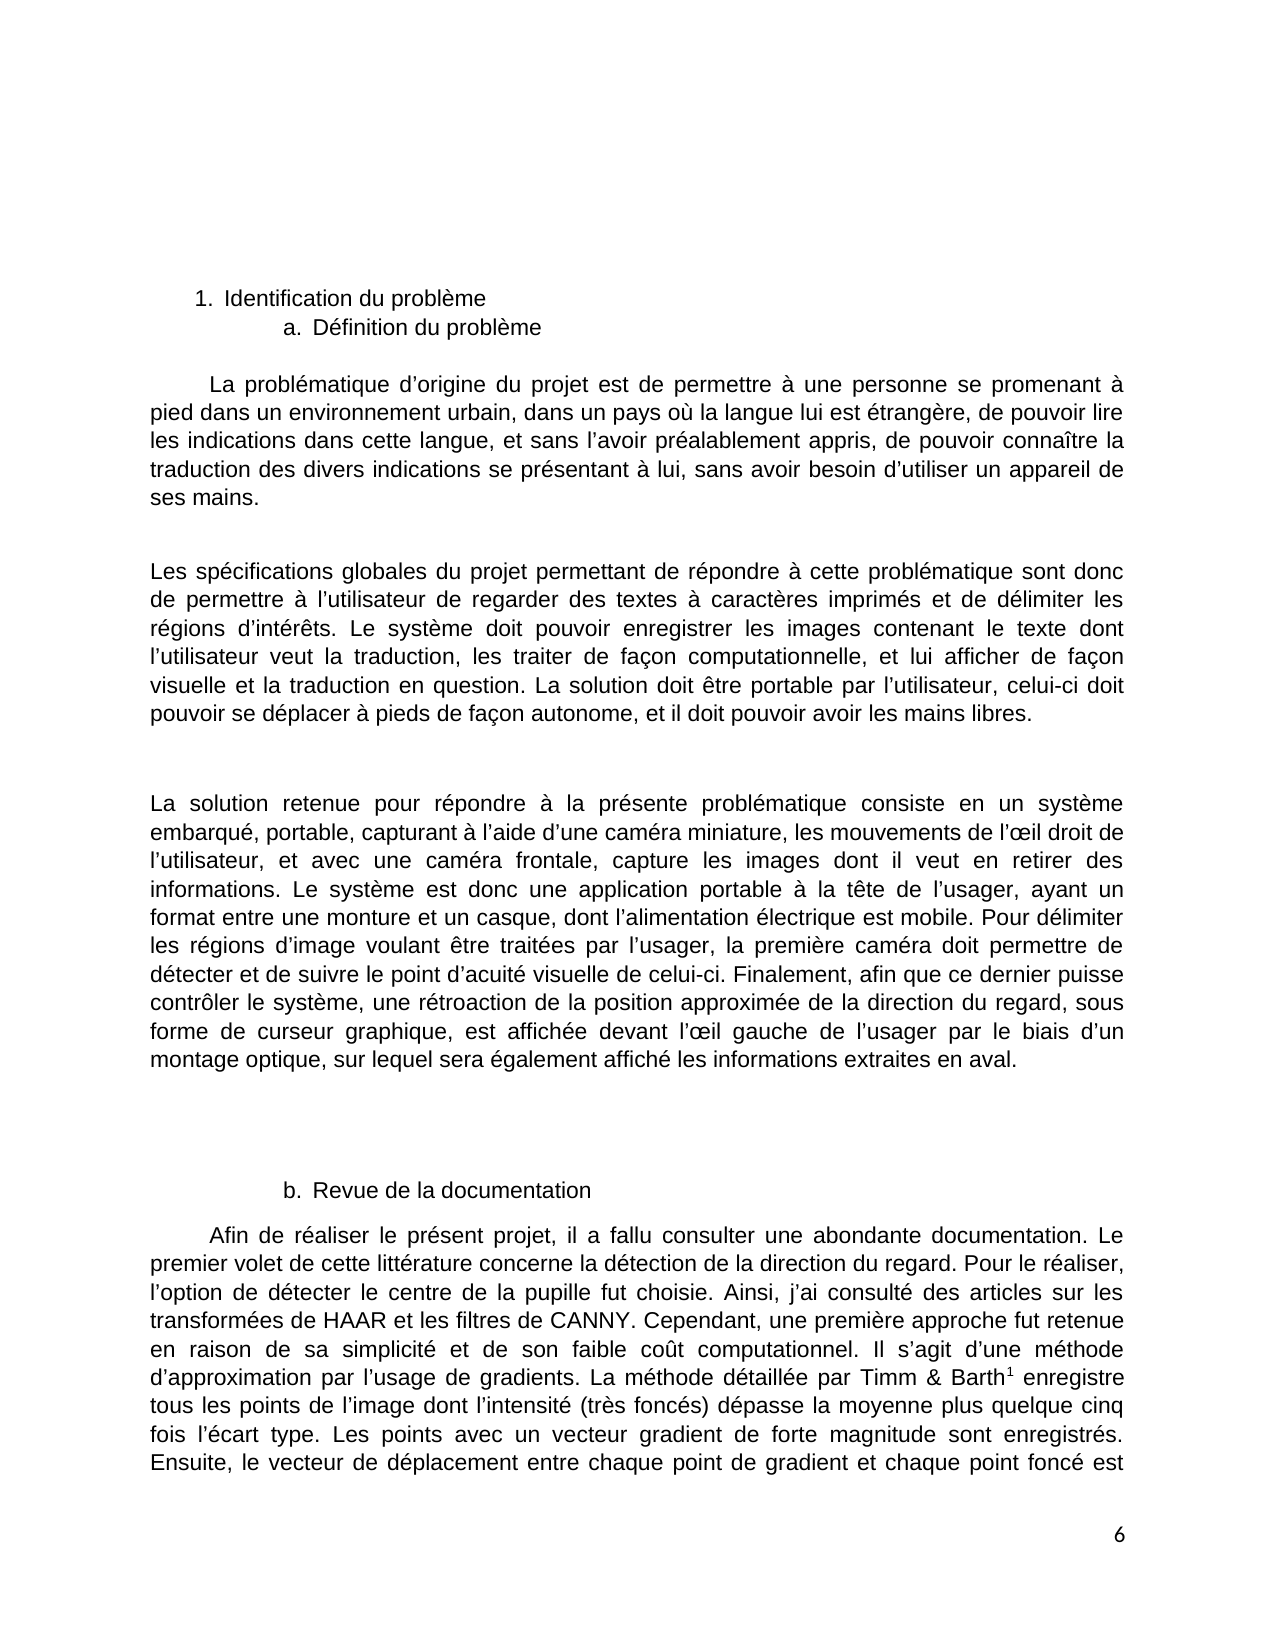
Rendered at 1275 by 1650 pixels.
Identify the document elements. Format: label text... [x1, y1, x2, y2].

text La solution retenue pour répondre à la présente problématique consiste en un système embarqué, portable, capturant à l’aide d’une caméra miniature, les mouvements de l’œil droit de l’utilisateur, et avec une caméra frontale, capture les images dont il veut en retirer des informations. Le système est donc une application portable à la tête de l’usager, ayant un format entre une monture et un casque, dont l’alimentation électrique est mobile. Pour délimiter les régions d’image voulant être traitées par l’usager, la première caméra doit permettre de détecter et de suivre le point d’acuité visuelle de celui-ci. Finalement, afin que ce dernier puisse contrôler le système, une rétroaction de la position approximée de la direction du regard, sous forme de curseur graphique, est affichée devant l’œil gauche de l’usager par le biais d’un montage optique, sur lequel sera également affiché les informations extraites en aval. [150, 790, 1125, 1073]
list Définition du problème [283, 314, 1125, 340]
list Identification du problème [194, 285, 1125, 312]
list Revue de la documentation [283, 1177, 1125, 1203]
text Les spécifications globales du projet permettant de répondre à cette problématique sont donc de permettre à l’utilisateur de regarder des textes à caractères imprimés et de délimiter les régions d’intérêts. Le système doit pouvoir enregistrer les images contenant le texte dont l’utilisateur veut la traduction, les traiter de façon computationnelle, et lui afficher de façon visuelle et la traduction en question. La solution doit être portable par l’utilisateur, celui-ci doit pouvoir se déplacer à pieds de façon autonome, et il doit pouvoir avoir les mains libres. [150, 558, 1125, 726]
list La problématique d’origine du projet est de permettre à une personne se promenant à pied dans un environnement urbain, dans un pays où la langue lui est étrangère, de pouvoir lire les indications dans cette langue, et sans l’avoir préalablement appris, de pouvoir connaître la traduction des divers indications se présentant à lui, sans avoir besoin d’utiliser un appareil de ses mains. [150, 371, 1125, 511]
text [150, 1222, 1125, 1476]
